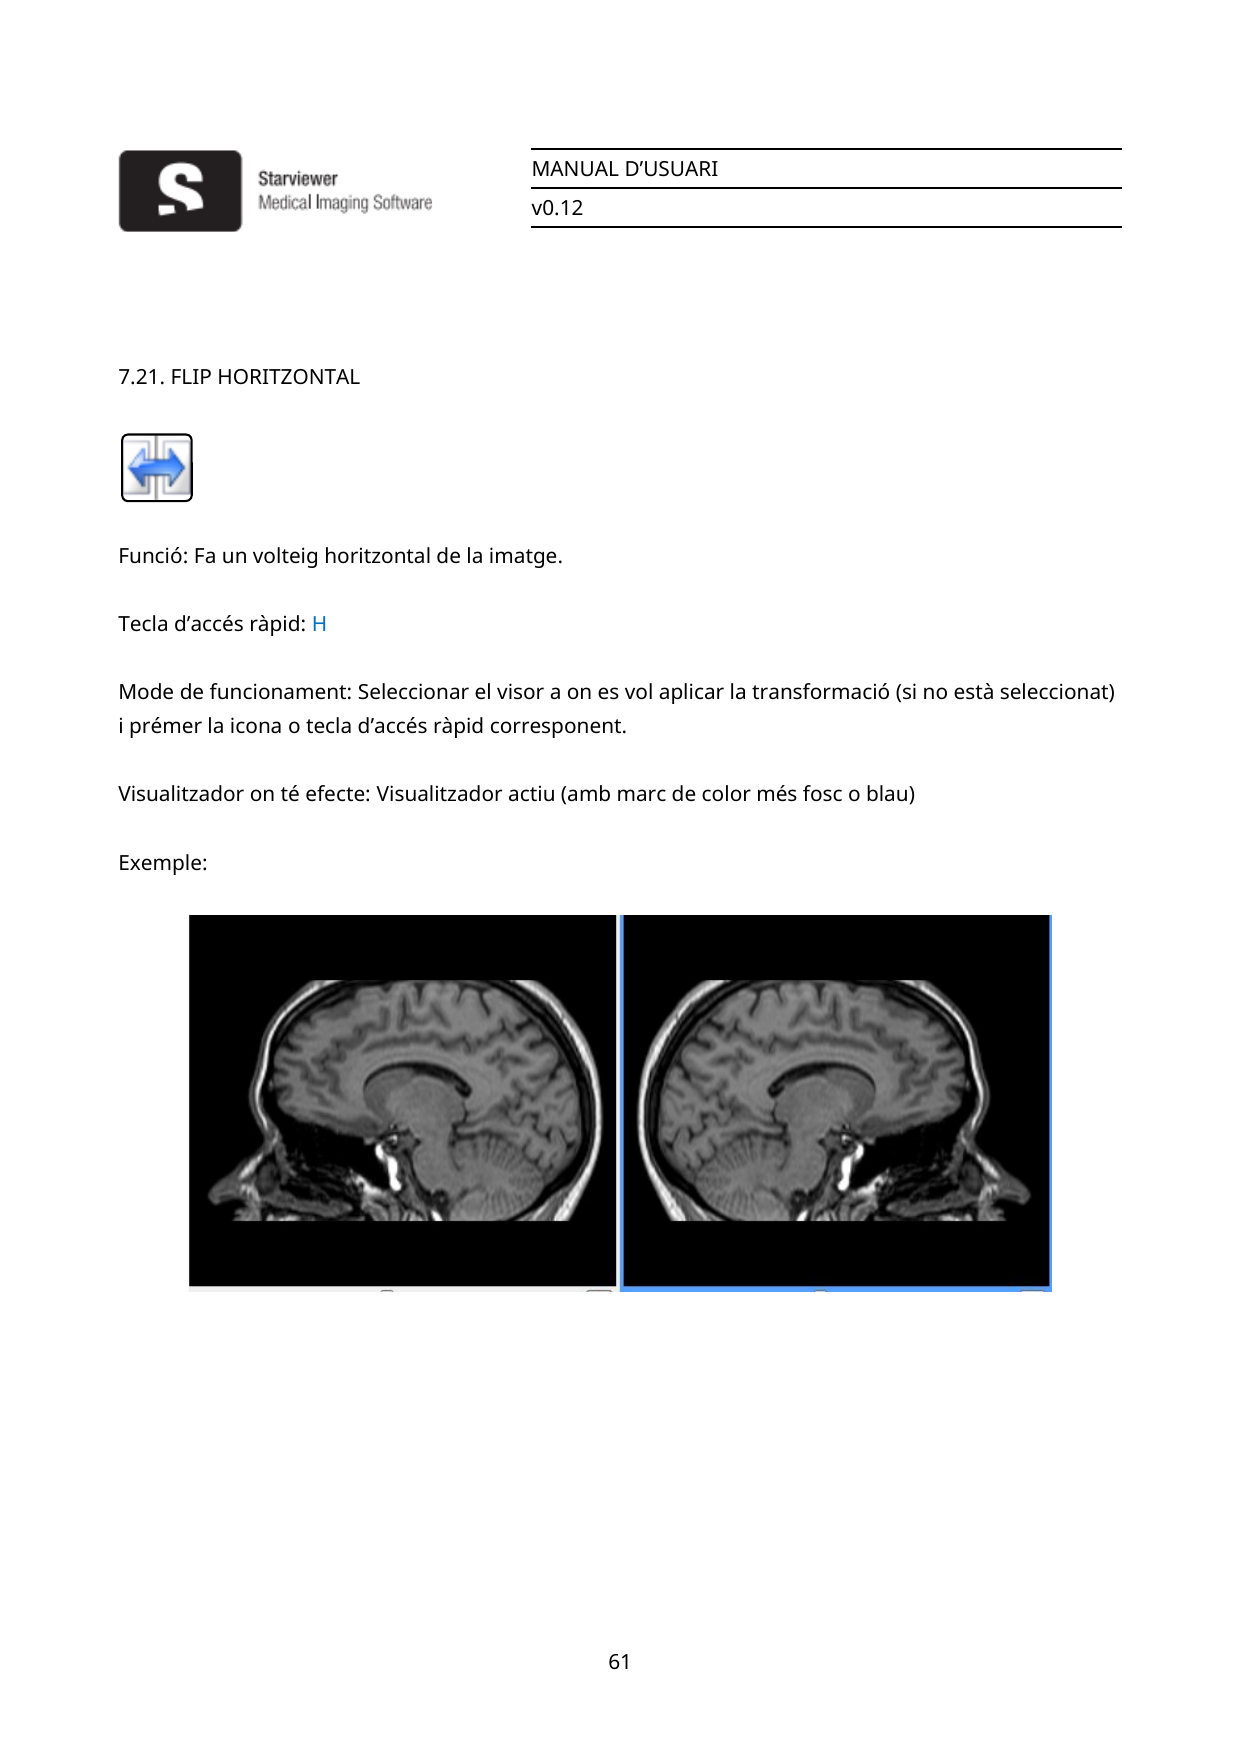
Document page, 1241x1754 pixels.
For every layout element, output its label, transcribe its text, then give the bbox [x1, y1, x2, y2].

picture [188, 915, 1052, 1292]
text Funció: Fa un volteig horitzontal de la imatge. [118, 541, 1122, 569]
text Tecla d’accés ràpid: H [118, 609, 1122, 638]
text Visualitzador on té efecte: Visualitzador actiu (amb marc de color més fosc o blau) [118, 779, 1122, 808]
picture [124, 436, 190, 500]
text Exemple: [118, 848, 1122, 876]
text Mode de funcionament: Seleccionar el visor a on es vol aplicar la transformació (si no està seleccionat) i prémer la icona o tecla d’accés ràpid corresponent. [118, 677, 1122, 740]
subtitle Flip horitzontal [118, 362, 1122, 391]
